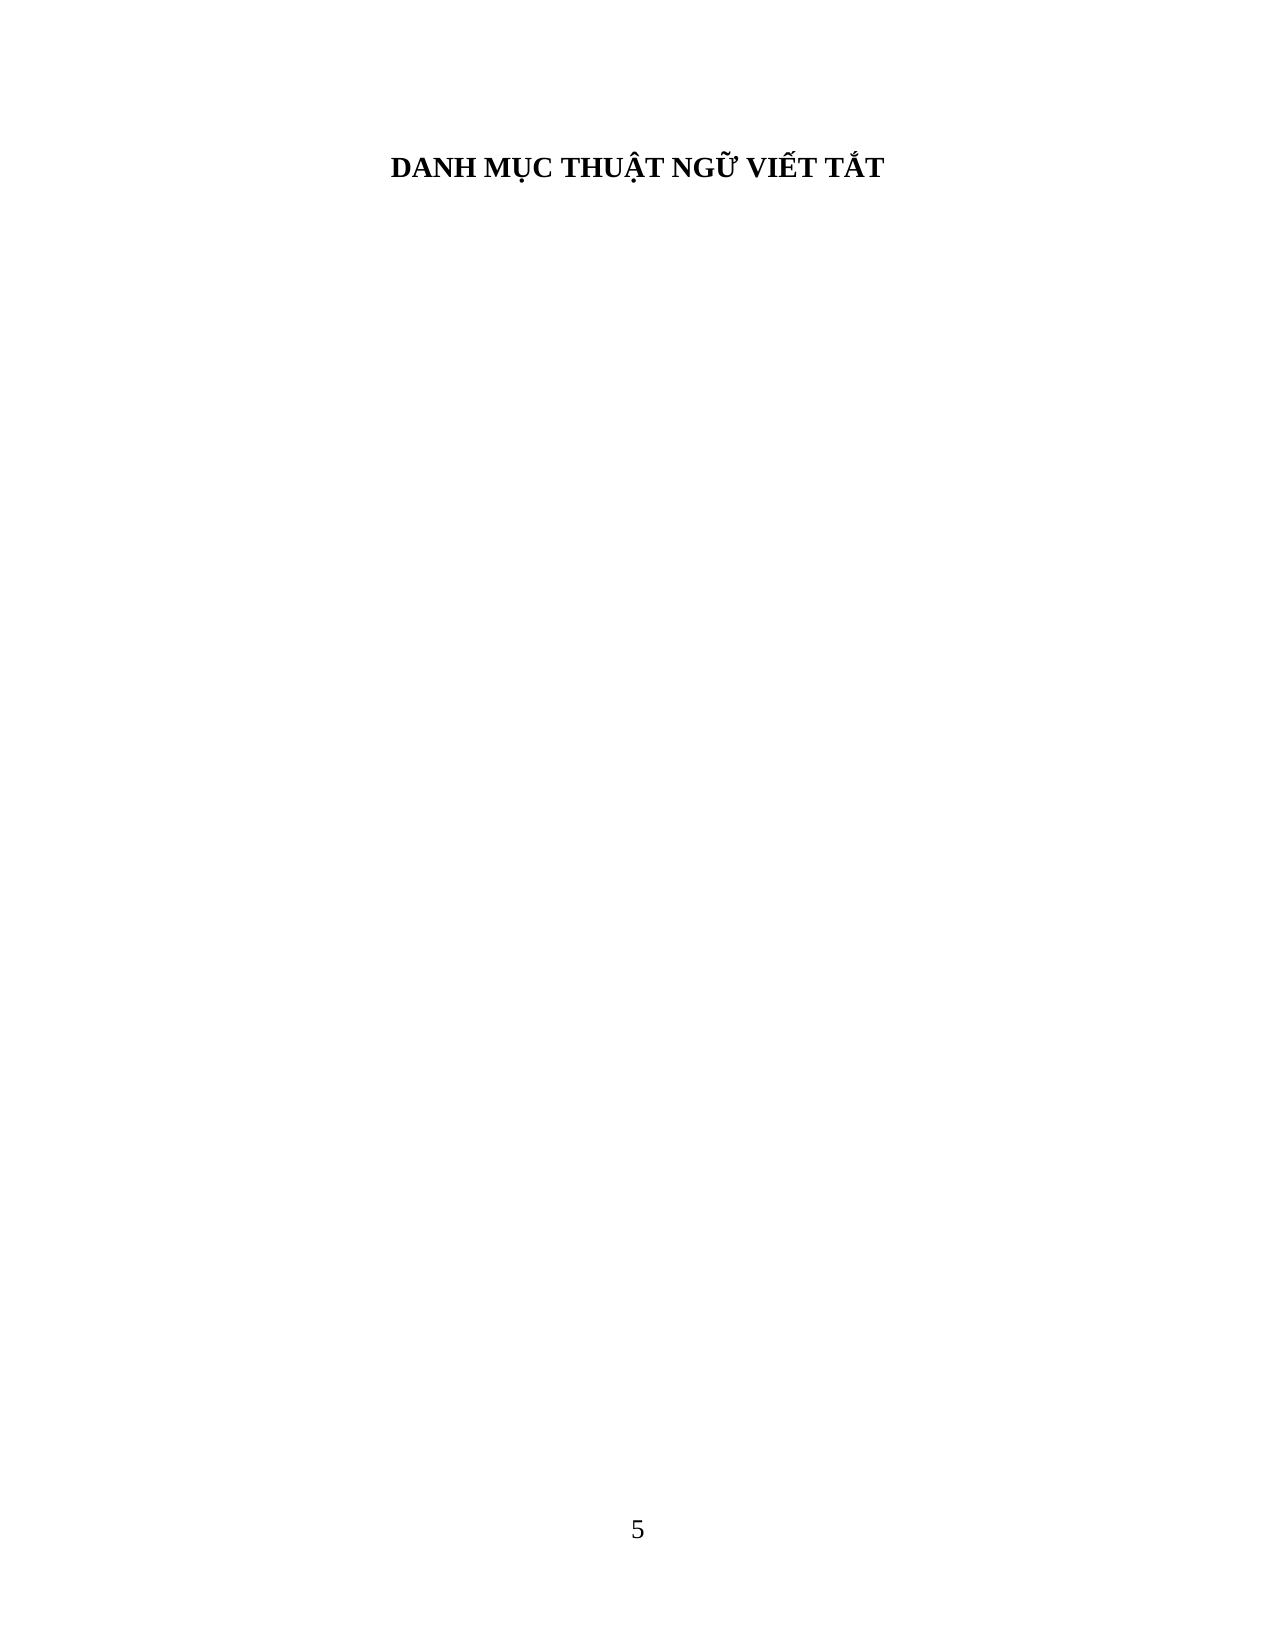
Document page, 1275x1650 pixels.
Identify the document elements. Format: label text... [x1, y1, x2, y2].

list DANH MỤC THUẬT NGỮ VIẾT TẮT [150, 150, 1125, 183]
